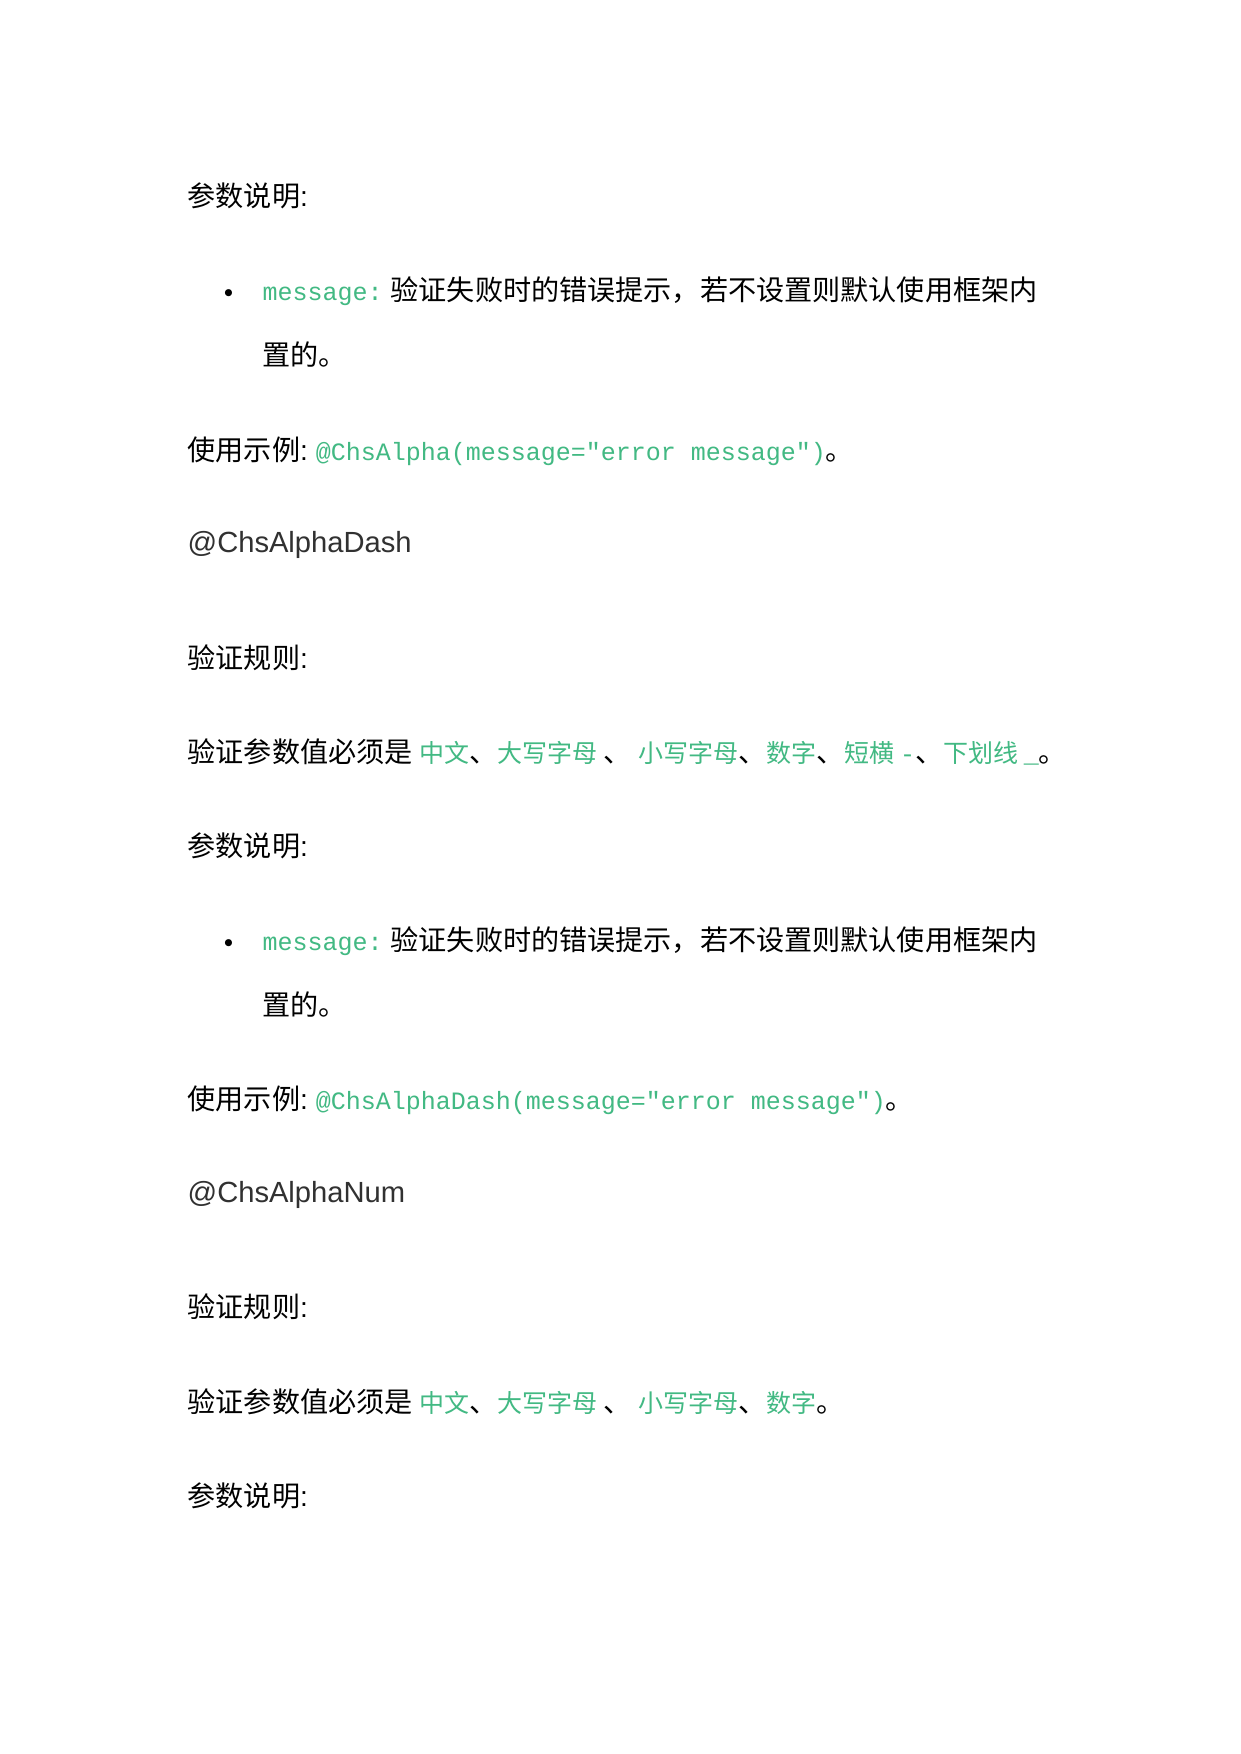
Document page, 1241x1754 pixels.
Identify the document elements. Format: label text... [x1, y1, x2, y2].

text 验证参数值必须是 中文、大写字母 、 小写字母、数字、短横 -、下划线 _。 [187, 718, 1053, 783]
text 验证参数值必须是 中文、大写字母 、 小写字母、数字。 [187, 1367, 1053, 1432]
text 参数说明: [187, 812, 1053, 877]
text 验证规则: [187, 623, 1053, 688]
text 参数说明: [187, 162, 1053, 227]
list message: 验证失败时的错误提示，若不设置则默认使用框架内置的。 [225, 906, 1053, 1036]
subtitle @ChsAlphaNum [187, 1159, 1053, 1224]
list message: 验证失败时的错误提示，若不设置则默认使用框架内置的。 [225, 256, 1053, 386]
text 使用示例: @ChsAlpha(message="error message")。 [187, 415, 1053, 480]
subtitle @ChsAlphaDash [187, 509, 1053, 574]
text 参数说明: [187, 1462, 1053, 1527]
text 验证规则: [187, 1273, 1053, 1338]
text 使用示例: @ChsAlphaDash(message="error message")。 [187, 1065, 1053, 1130]
